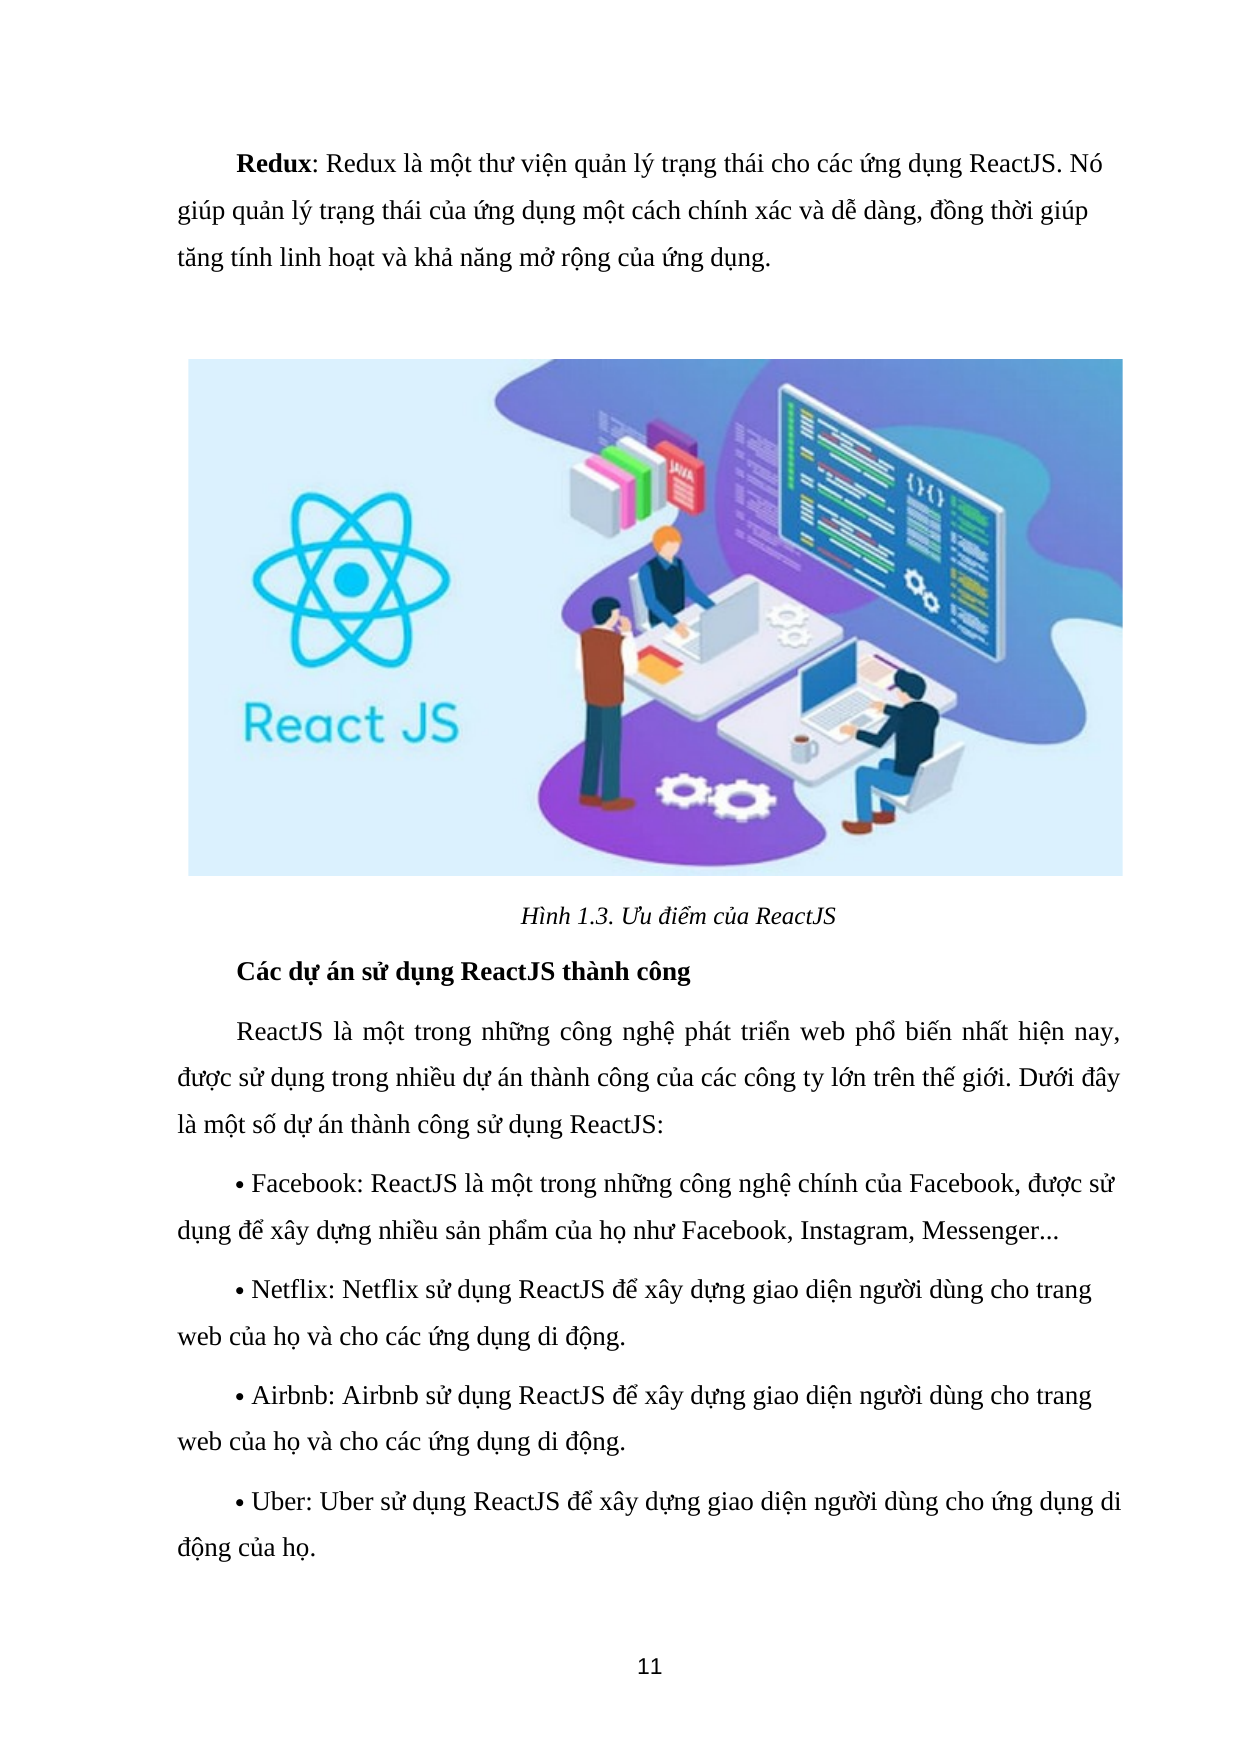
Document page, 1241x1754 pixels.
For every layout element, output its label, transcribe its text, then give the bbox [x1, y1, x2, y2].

list Airbnb: Airbnb sử dụng ReactJS để xây dựng giao diện người dùng cho trang web của họ và cho các ứng dụng di động. [177, 1379, 1122, 1457]
text Các dự án sử dụng ReactJS thành công [177, 956, 1122, 987]
table_cell Hình 1.3. Ưu điểm của ReactJS [177, 889, 1123, 943]
text Redux: Redux là một thư viện quản lý trạng thái cho các ứng dụng ReactJS. Nó giúp quản lý trạng thái của ứng dụng một cách chính xác và dễ dàng, đồng thời giúp tăng tính linh hoạt và khả năng mở rộng của ứng dụng. [177, 148, 1122, 272]
text ReactJS là một trong những công nghệ phát triển web phổ biến nhất hiện nay, được sử dụng trong nhiều dự án thành công của các công ty lớn trên thế giới. Dưới đây là một số dự án thành công sử dụng ReactJS: [177, 1015, 1122, 1139]
list Netflix: Netflix sử dụng ReactJS để xây dựng giao diện người dùng cho trang web của họ và cho các ứng dụng di động. [177, 1273, 1122, 1351]
picture [188, 359, 1123, 876]
list Facebook: ReactJS là một trong những công nghệ chính của Facebook, được sử dụng để xây dựng nhiều sản phẩm của họ như Facebook, Instagram, Messenger... [177, 1167, 1122, 1245]
list Uber: Uber sử dụng ReactJS để xây dựng giao diện người dùng cho ứng dụng di động của họ. [177, 1485, 1122, 1562]
table_header [177, 347, 1123, 889]
